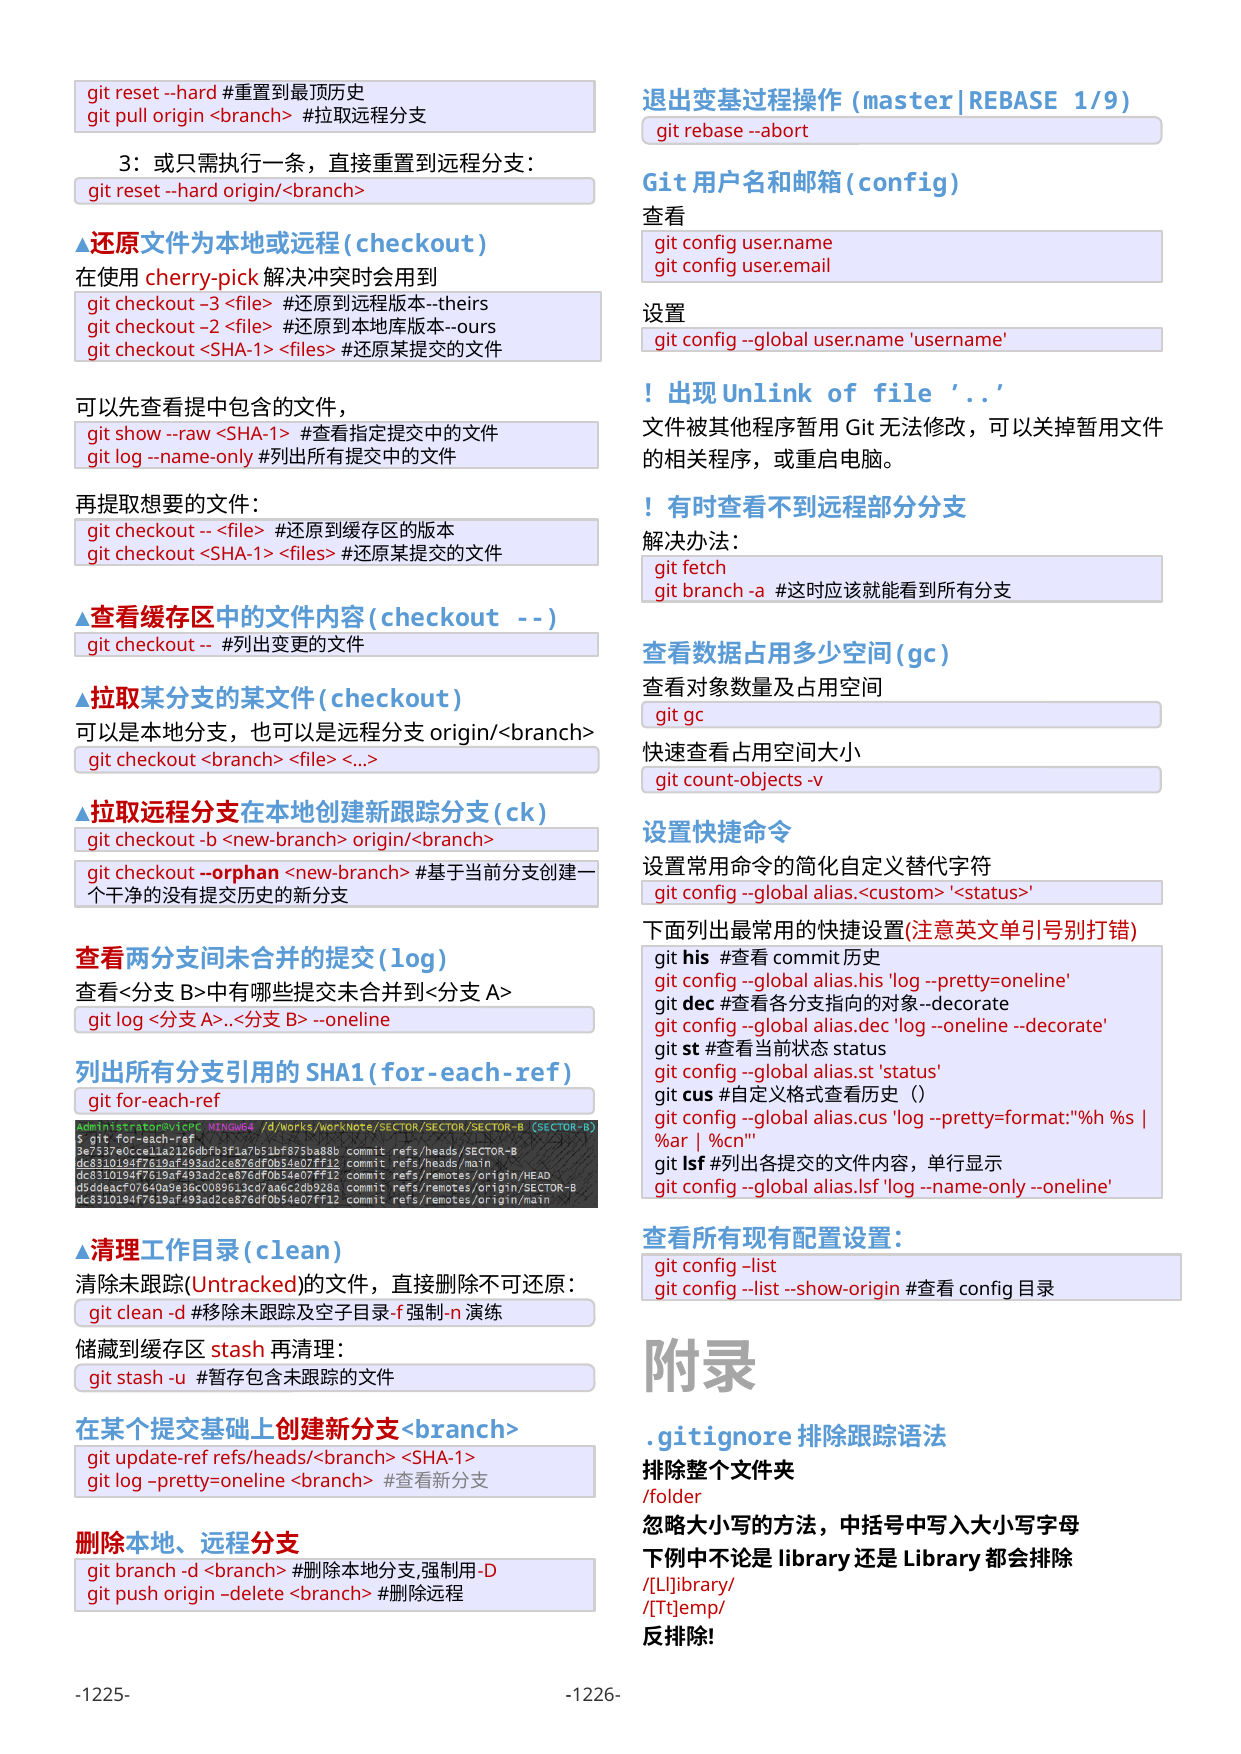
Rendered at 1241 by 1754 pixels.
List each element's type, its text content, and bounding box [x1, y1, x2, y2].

subtitle 查看数据占用多少空间(gc) [642, 633, 1165, 669]
text 可以是本地分支，也可以是远程分支origin/<branch> [75, 714, 598, 747]
subtitle 查看两分支间未合并的提交(log) [75, 938, 598, 974]
subtitle Git用户名和邮箱(config) [642, 162, 1165, 198]
subtitle 退出变基过程操作 (master|REBASE 1/9) [642, 81, 1165, 117]
subtitle ▲拉取某分支的某文件(checkout) [75, 678, 598, 714]
text 设置常用命令的简化自定义替代字符 [642, 848, 1165, 881]
text 清除未跟踪(Untracked)的文件，直接删除不可还原： [75, 1267, 598, 1299]
text 文件被其他程序暂用Git无法修改，可以关掉暂用文件的相关程序，或重启电脑。 [642, 409, 1165, 474]
text /[Tt]emp/ [642, 1596, 1165, 1619]
subtitle ▲拉取远程分支在本地创建新跟踪分支(ck) [75, 792, 598, 827]
subtitle 删除本地、远程分支 [75, 1523, 598, 1559]
text 查看 [642, 198, 1165, 231]
text 下面列出最常用的快捷设置(注意英文单引号别打错) [642, 913, 1165, 946]
text 储藏到缓存区stash再清理： [75, 1332, 598, 1364]
subtitle .gitignore排除跟踪语法 [642, 1416, 1165, 1453]
text 快速查看占用空间大小 [642, 734, 1165, 767]
subtitle 附录 [642, 1319, 1165, 1404]
text 查看<分支B>中有哪些提交未合并到<分支A> [75, 974, 598, 1007]
subtitle ▲清理工作目录(clean) [75, 1231, 598, 1267]
subtitle 设置快捷命令 [642, 812, 1165, 848]
text 下例中不论是library还是Library都会排除 [642, 1541, 1165, 1573]
text 设置 [642, 296, 1165, 328]
text 可以先查看提中包含的文件， [75, 389, 598, 421]
text 解决办法： [642, 523, 1165, 556]
subtitle ！有时查看不到远程部分分支 [642, 487, 1165, 523]
picture [75, 1120, 598, 1208]
text /[Ll]ibrary/ [642, 1573, 1165, 1596]
text 反排除! [642, 1619, 1165, 1651]
subtitle 在某个提交基础上创建新分支<branch> [75, 1409, 598, 1446]
text 再提取想要的文件： [75, 487, 598, 518]
text /folder [642, 1485, 1165, 1508]
text 查看对象数量及占用空间 [642, 669, 1165, 702]
text 排除整个文件夹 [642, 1453, 1165, 1485]
subtitle 列出所有分支引用的SHA1(for-each-ref) [75, 1052, 598, 1088]
text 忽略大小写的方法，中括号中写入大小写字母 [642, 1508, 1165, 1541]
subtitle ！出现Unlink of file ’..’ [642, 373, 1165, 409]
subtitle 查看所有现有配置设置： [642, 1218, 1165, 1253]
text 3：或只需执行一条，直接重置到远程分支： [75, 146, 598, 178]
text 在使用cherry-pick解决冲突时会用到 [75, 259, 598, 291]
subtitle ▲查看缓存区中的文件内容(checkout --) [75, 597, 598, 632]
subtitle ▲还原文件为本地或远程(checkout) [75, 223, 598, 259]
